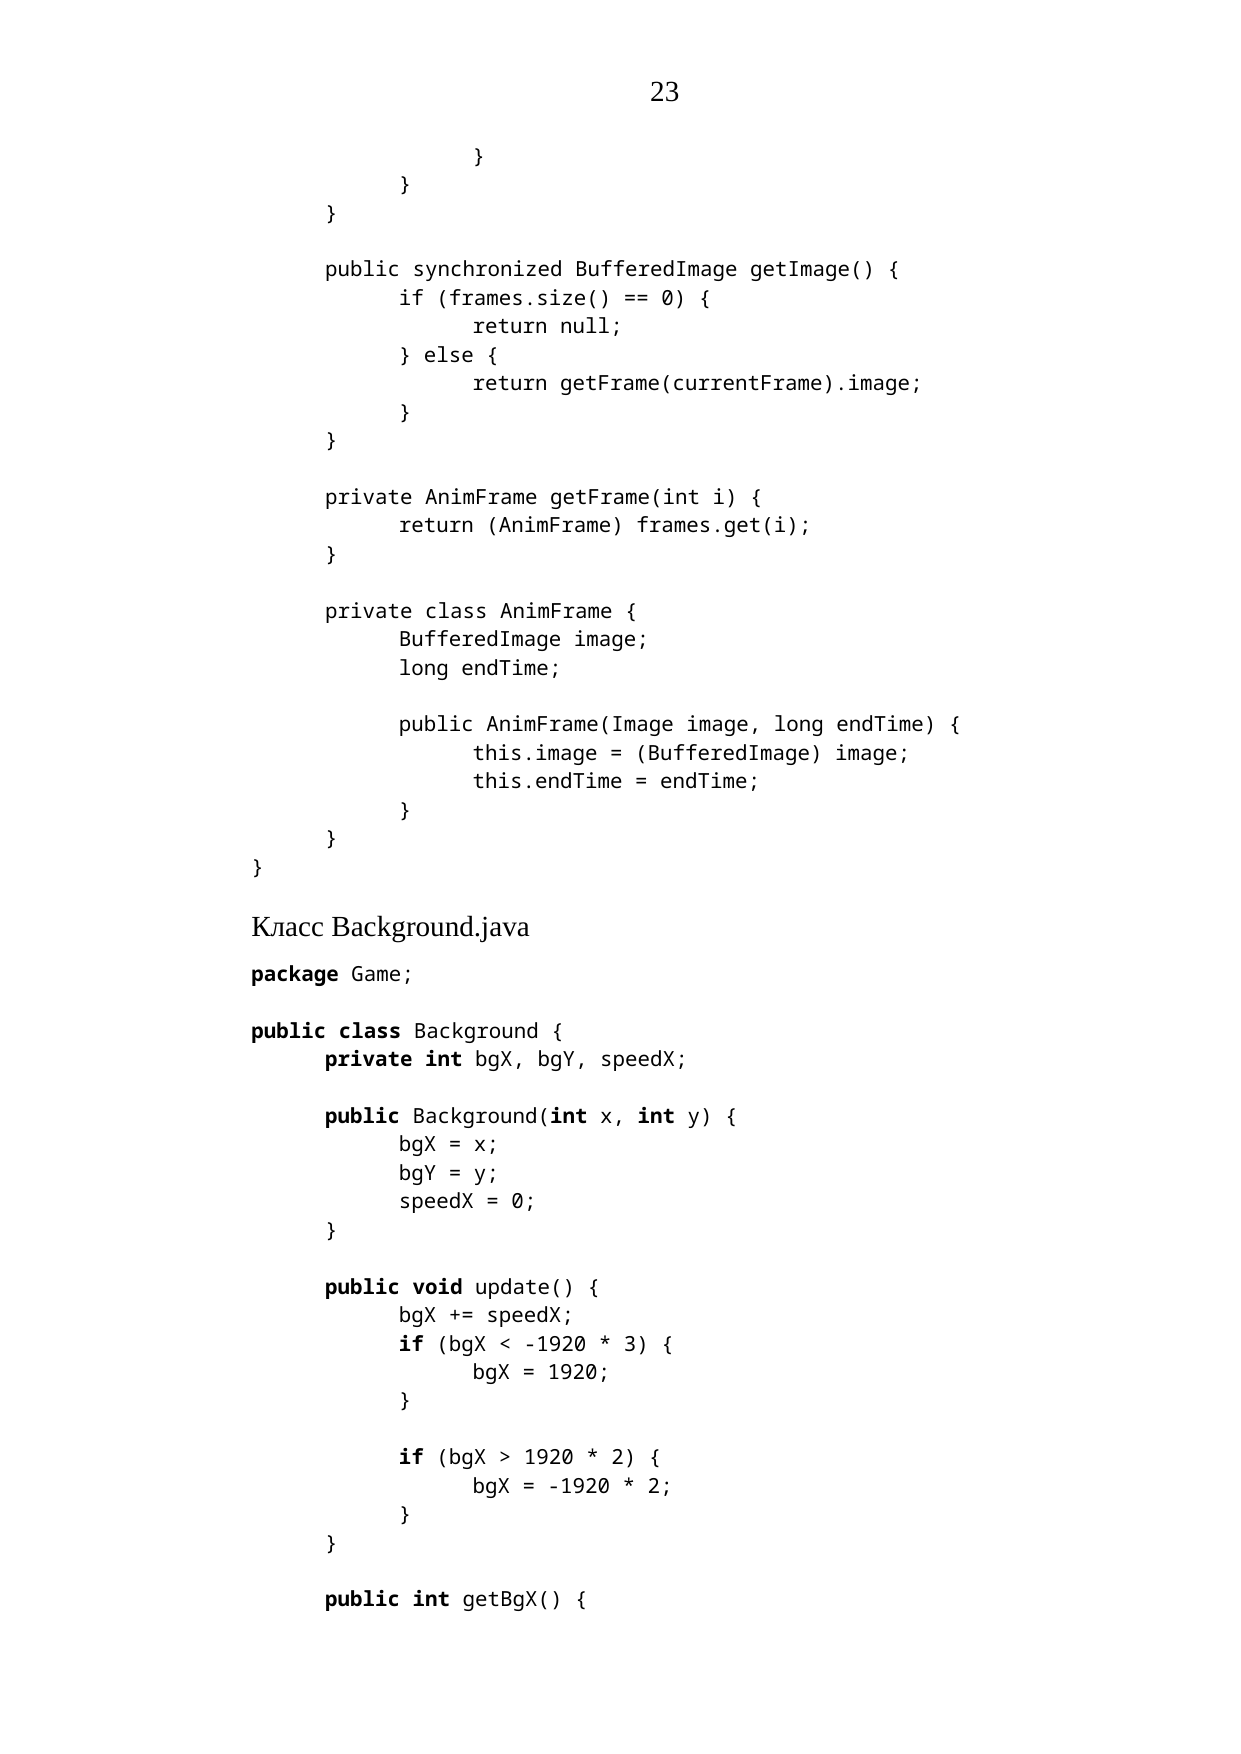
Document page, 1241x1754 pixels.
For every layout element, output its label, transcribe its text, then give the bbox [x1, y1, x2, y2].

text } [177, 1499, 1152, 1528]
text public AnimFrame(Image image, long endTime) { [177, 709, 1152, 738]
text } [177, 198, 1152, 226]
text this.endTime = endTime; [177, 766, 1152, 795]
text private class AnimFrame { [177, 596, 1152, 624]
text bgX = x; [177, 1129, 1152, 1158]
text } [177, 169, 1152, 198]
text } [177, 1528, 1152, 1556]
text public synchronized BufferedImage getImage() { [177, 254, 1152, 283]
text } [177, 539, 1152, 567]
text return null; [177, 311, 1152, 340]
text bgX = -1920 * 2; [177, 1471, 1152, 1499]
text } [177, 823, 1152, 852]
text bgX = 1920; [177, 1357, 1152, 1386]
text } [177, 141, 1152, 169]
text bgY = y; [177, 1158, 1152, 1186]
text private int bgX, bgY, speedX; [177, 1044, 1152, 1073]
text bgX += speedX; [177, 1300, 1152, 1329]
text BufferedImage image; [177, 624, 1152, 653]
text } [177, 425, 1152, 454]
text public class Background { [177, 1016, 1152, 1044]
text } [177, 397, 1152, 425]
text public int getBgX() { [177, 1584, 1152, 1613]
text public void update() { [177, 1272, 1152, 1300]
text long endTime; [177, 653, 1152, 681]
text if (bgX > 1920 * 2) { [177, 1442, 1152, 1471]
text } [177, 852, 1152, 880]
text Класс Background.java [177, 909, 1152, 942]
text public Background(int x, int y) { [177, 1101, 1152, 1129]
text } [177, 1386, 1152, 1414]
text speedX = 0; [177, 1186, 1152, 1215]
text } [177, 795, 1152, 823]
text if (frames.size() == 0) { [177, 283, 1152, 311]
text private AnimFrame getFrame(int i) { [177, 482, 1152, 511]
text package Game; [177, 959, 1152, 987]
text } [177, 1215, 1152, 1243]
text if (bgX < -1920 * 3) { [177, 1329, 1152, 1357]
text } else { [177, 340, 1152, 368]
text this.image = (BufferedImage) image; [177, 738, 1152, 766]
text return (AnimFrame) frames.get(i); [177, 511, 1152, 539]
text return getFrame(currentFrame).image; [177, 368, 1152, 397]
